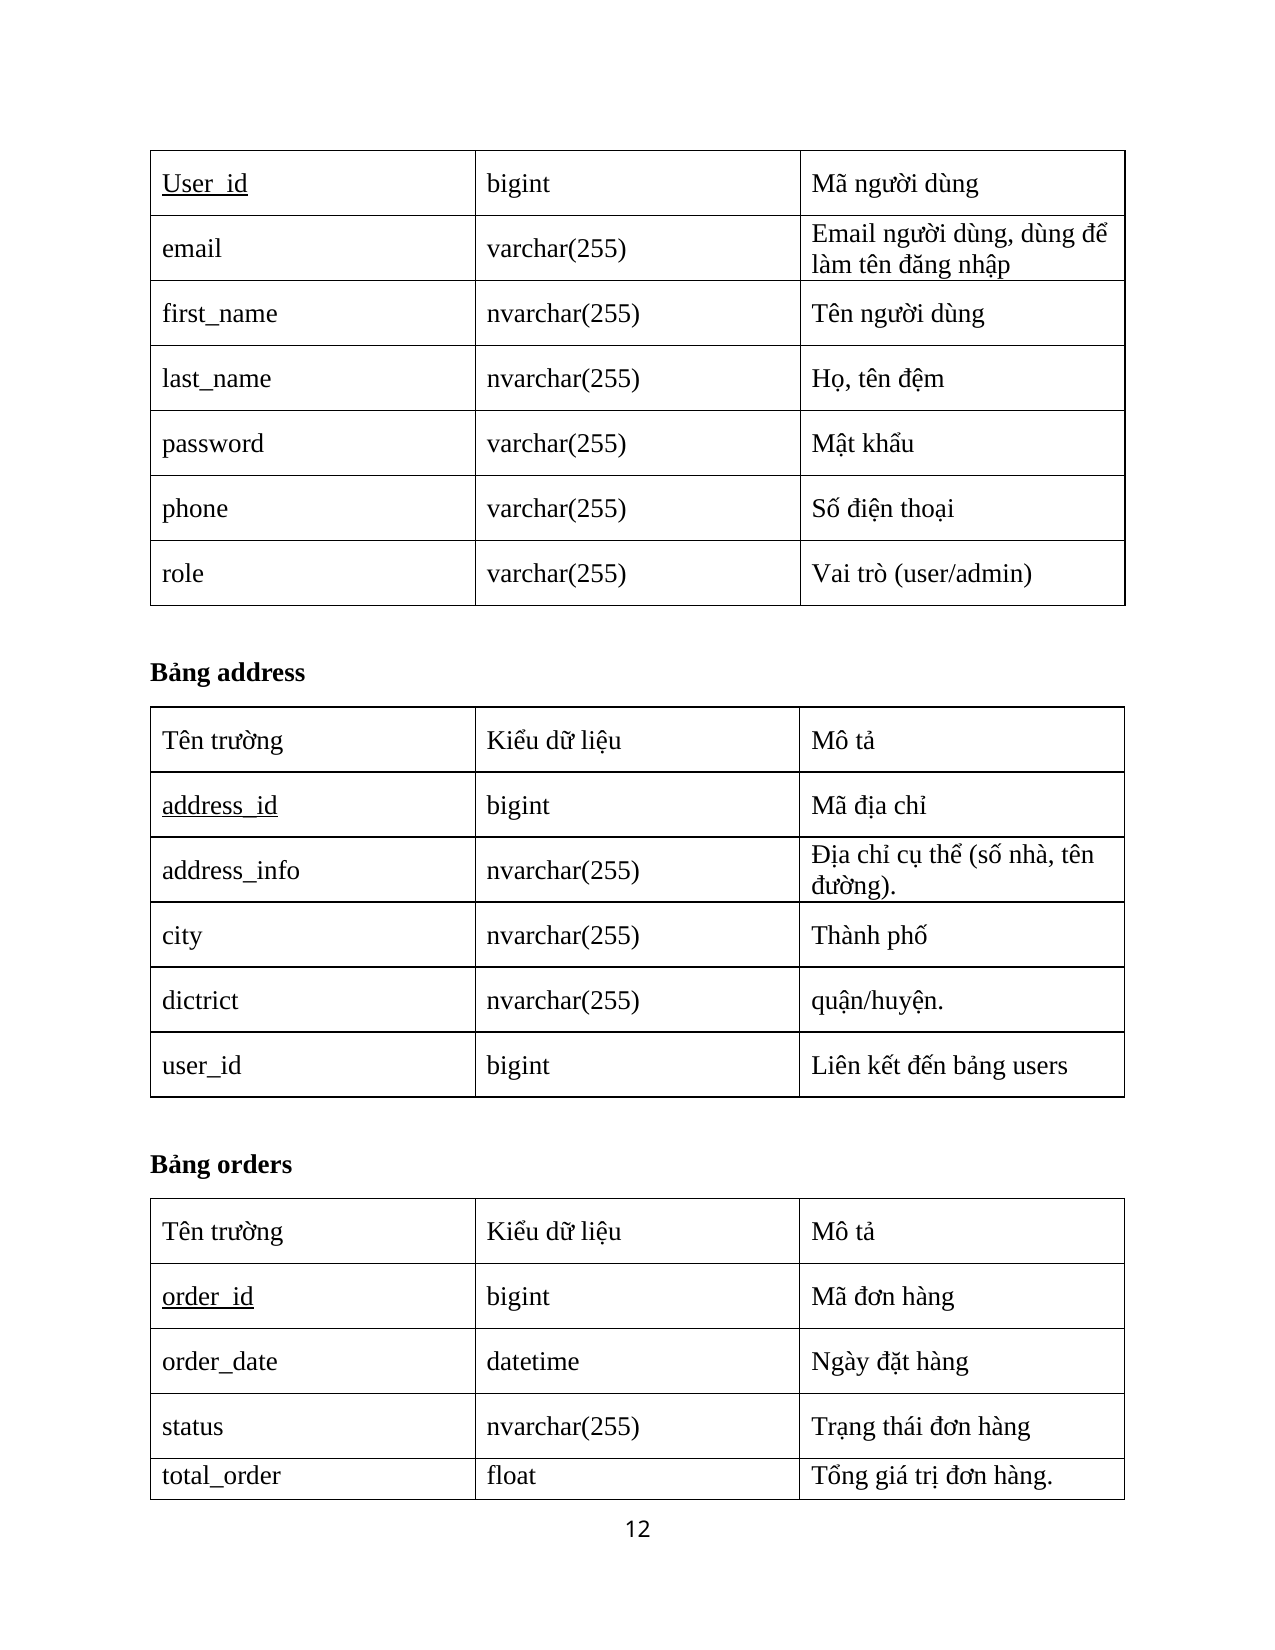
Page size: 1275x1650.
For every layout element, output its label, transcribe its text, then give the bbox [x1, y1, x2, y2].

table_header Mô tả [800, 708, 1124, 771]
table_cell nvarchar(255) [476, 346, 800, 410]
table_cell phone [151, 476, 475, 540]
table_cell password [151, 411, 475, 475]
table_cell Trạng thái đơn hàng [800, 1394, 1124, 1458]
table_cell Vai trò (user/admin) [801, 541, 1124, 605]
table_cell first_name [151, 281, 475, 345]
table_cell quận/huyện. [800, 968, 1124, 1031]
table_cell nvarchar(255) [476, 281, 800, 345]
table_cell Mã người dùng [801, 151, 1124, 215]
table_cell nvarchar(255) [476, 903, 799, 966]
table_cell order_date [151, 1329, 475, 1393]
table_cell last_name [151, 346, 475, 410]
table_cell Tên người dùng [801, 281, 1124, 345]
table_cell Mật khẩu [801, 411, 1124, 475]
table_cell User_id [151, 151, 475, 215]
table_cell status [151, 1394, 475, 1458]
table_cell Email người dùng, dùng để làm tên đăng nhập [801, 216, 1124, 280]
table_cell varchar(255) [476, 216, 800, 280]
table_cell datetime [476, 1329, 799, 1393]
table_cell varchar(255) [476, 476, 800, 540]
table_cell bigint [476, 1033, 799, 1096]
table_cell Thành phố [800, 903, 1124, 966]
table_header Mô tả [800, 1199, 1124, 1263]
table_cell Họ, tên đệm [801, 346, 1124, 410]
table_cell city [151, 903, 475, 966]
table_cell Liên kết đến bảng users [800, 1033, 1124, 1096]
table_header Tên trường [151, 708, 475, 771]
table_cell Số điện thoại [801, 476, 1124, 540]
table_cell user_id [151, 1033, 475, 1096]
table_cell bigint [476, 773, 799, 836]
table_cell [800, 1459, 1124, 1499]
table_cell email [151, 216, 475, 280]
table_cell Ngày đặt hàng [800, 1329, 1124, 1393]
table_cell address_info [151, 838, 475, 901]
table_cell address_id [151, 773, 475, 836]
text Bảng address [150, 656, 1125, 687]
table_cell nvarchar(255) [476, 838, 799, 901]
table_cell total_order [151, 1459, 475, 1499]
table_cell bigint [476, 151, 800, 215]
table_header Tên trường [151, 1199, 475, 1263]
text Bảng orders [150, 1148, 1125, 1179]
table_cell Địa chỉ cụ thể (số nhà, tên đường). [800, 838, 1124, 901]
table_header Kiểu dữ liệu [476, 1199, 799, 1263]
table_header Kiểu dữ liệu [476, 708, 799, 771]
table_cell nvarchar(255) [476, 968, 799, 1031]
table_cell bigint [476, 1264, 799, 1328]
table_cell Mã đơn hàng [800, 1264, 1124, 1328]
table_cell varchar(255) [476, 411, 800, 475]
table_cell Mã địa chỉ [800, 773, 1124, 836]
table_cell nvarchar(255) [476, 1394, 799, 1458]
table_cell varchar(255) [476, 541, 800, 605]
table_cell float [476, 1459, 799, 1499]
table_cell dictrict [151, 968, 475, 1031]
table_cell role [151, 541, 475, 605]
table_cell order_id [151, 1264, 475, 1328]
